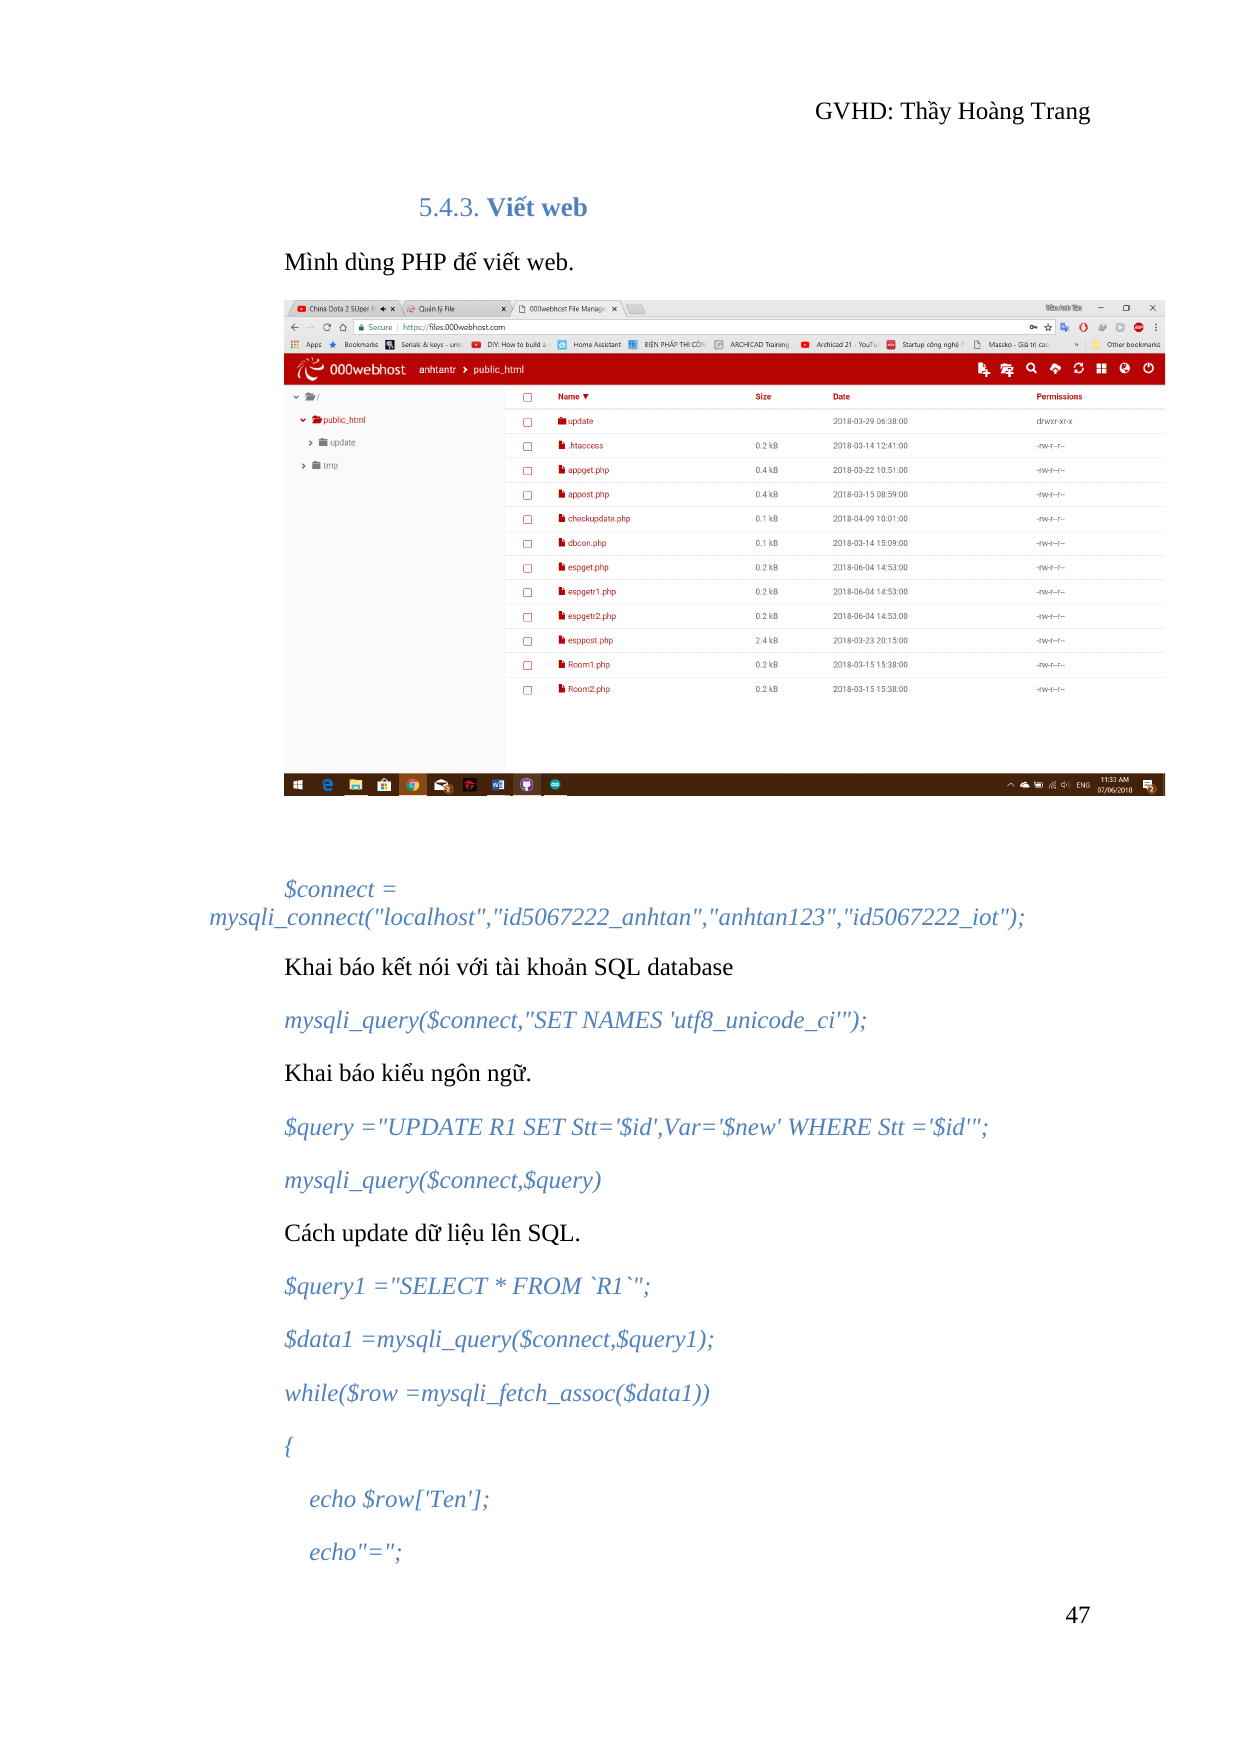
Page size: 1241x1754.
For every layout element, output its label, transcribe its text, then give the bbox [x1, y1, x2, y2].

text mysqli_query($connect,"SET NAMES 'utf8_unicode_ci'"); [209, 1005, 1090, 1034]
subtitle Viết web [344, 191, 1090, 222]
text Khai báo kết nói với tài khoản SQL database [209, 952, 1090, 981]
text { [209, 1431, 1090, 1460]
text $query1 ="SELECT * FROM `R1`"; [209, 1271, 1090, 1300]
text while($row =mysqli_fetch_assoc($data1)) [209, 1378, 1090, 1407]
text $query ="UPDATE R1 SET Stt='$id',Var='$new' WHERE Stt ='$id'"; [209, 1112, 1090, 1140]
text Cách update dữ liệu lên SQL. [209, 1218, 1090, 1247]
text $connect = mysqli_connect("localhost","id5067222_anhtan","anhtan123","id5067222_iot"); [209, 874, 1090, 931]
text mysqli_query($connect,$query) [209, 1165, 1090, 1194]
text $data1 =mysqli_query($connect,$query1); [209, 1324, 1090, 1353]
text Khai báo kiểu ngôn ngữ. [209, 1058, 1090, 1087]
text echo"="; [209, 1537, 1090, 1566]
text Mình dùng PHP để viết web. [209, 247, 1090, 276]
text echo $row['Ten']; [209, 1484, 1090, 1513]
picture [284, 300, 1166, 796]
